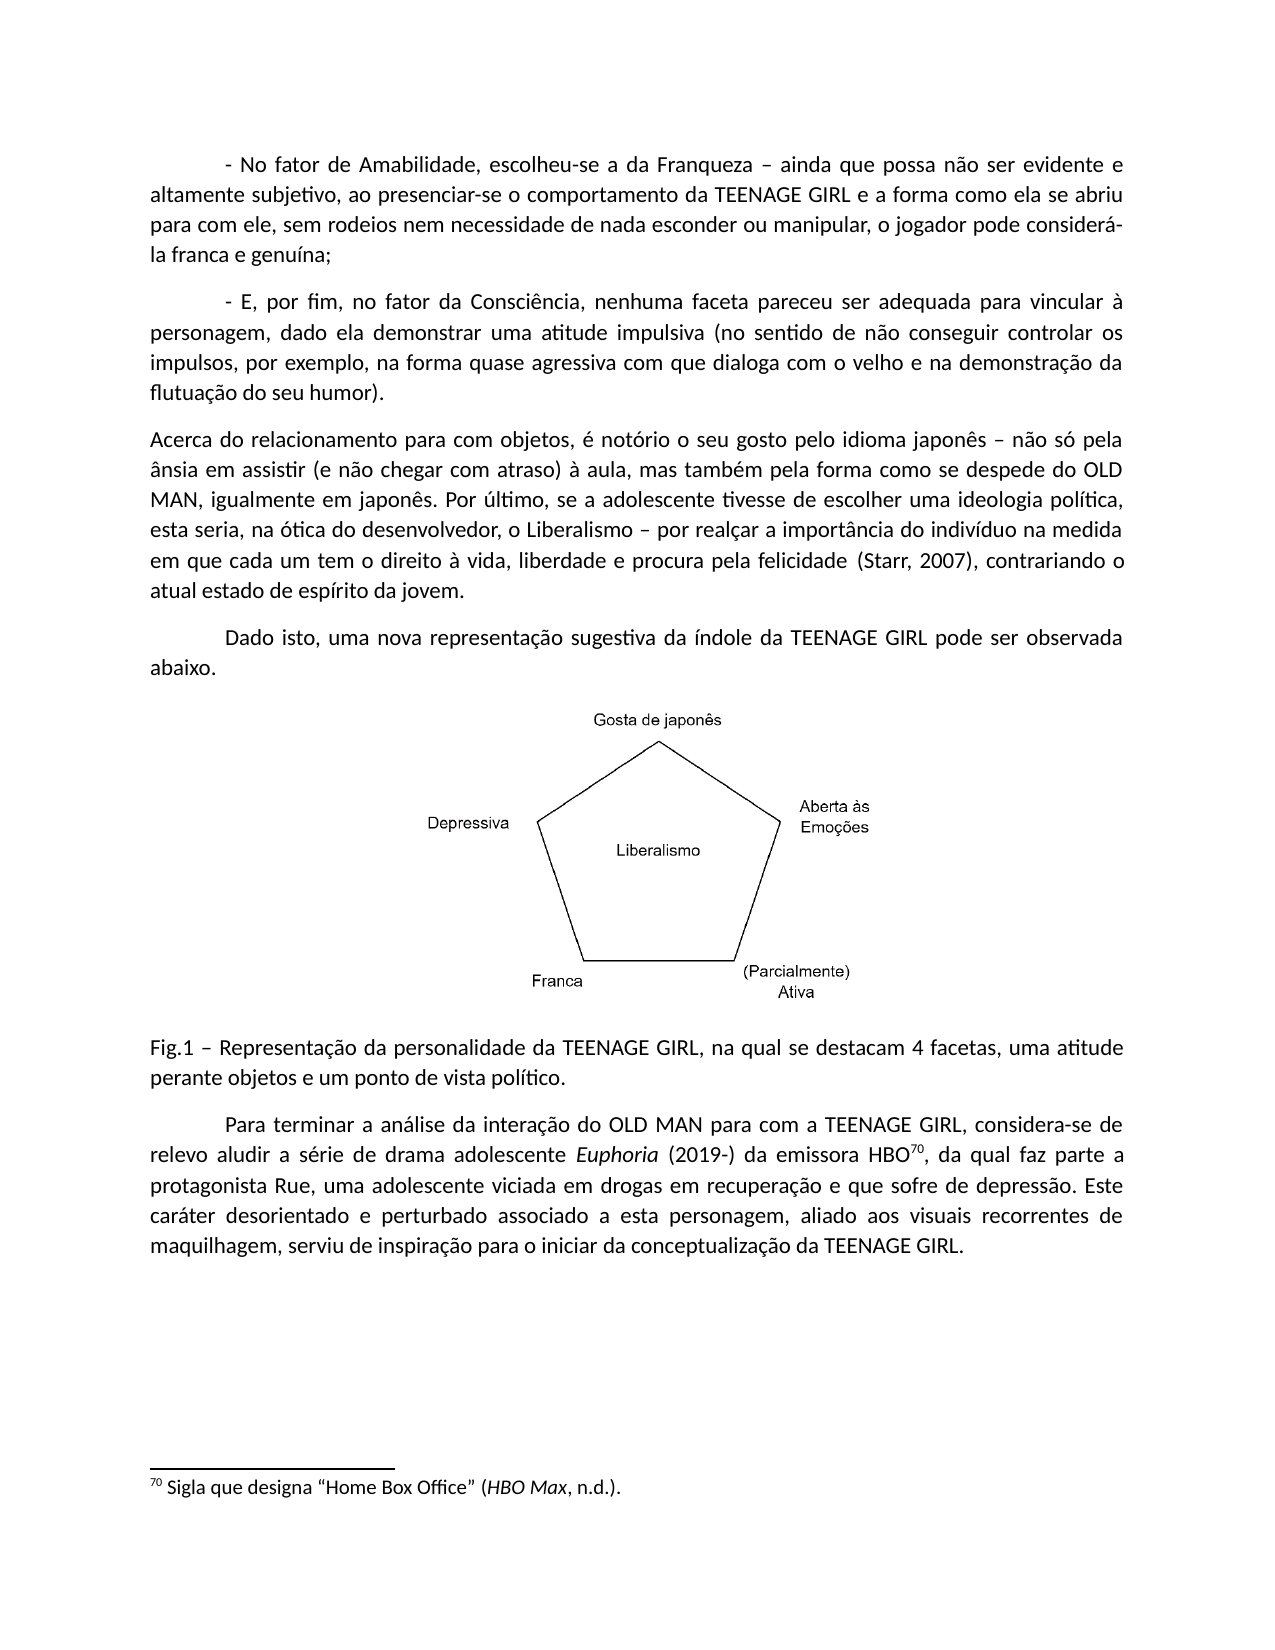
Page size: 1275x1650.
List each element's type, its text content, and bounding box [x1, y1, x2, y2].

text - E, por fim, no fator da Consciência, nenhuma faceta pareceu ser adequada para vincular à personagem, dado ela demonstrar uma atitude impulsiva (no sentido de não conseguir controlar os impulsos, por exemplo, na forma quase agressiva com que dialoga com o velho e na demonstração da flutuação do seu humor). [150, 287, 1125, 406]
text Dado isto, uma nova representação sugestiva da índole da TEENAGE GIRL pode ser observada abaixo. [150, 623, 1125, 681]
text Acerca do relacionamento para com objetos, é notório o seu gosto pelo idioma japonês – não só pela ânsia em assistir (e não chegar com atraso) à aula, mas também pela forma como se despede do OLD MAN, igualmente em japonês. Por último, se a adolescente tivesse de escolher uma ideologia política, esta seria, na ótica do desenvolvedor, o Liberalismo – por realçar a importância do indivíduo na medida em que cada um tem o direito à vida, liberdade e procura pela felicidade (Starr, 2007), contrariando o atual estado de espírito da jovem. [150, 425, 1125, 604]
text Fig.1 – Representação da personalidade da TEENAGE GIRL, na qual se destacam 4 facetas, uma atitude perante objetos e um ponto de vista político. [150, 1033, 1125, 1091]
text - No fator de Amabilidade, escolheu-se a da Franqueza – ainda que possa não ser evidente e altamente subjetivo, ao presenciar-se o comportamento da TEENAGE GIRL e a forma como ela se abriu para com ele, sem rodeios nem necessidade de nada esconder ou manipular, o jogador pode considerá-la franca e genuína; [150, 150, 1125, 269]
picture [386, 700, 889, 1015]
text Para terminar a análise da interação do OLD MAN para com a TEENAGE GIRL, considera-se de relevo aludir a série de drama adolescente Euphoria (2019-) da emissora HBO, da qual faz parte a protagonista Rue, uma adolescente viciada em drogas em recuperação e que sofre de depressão. Este caráter desorientado e perturbado associado a esta personagem, aliado aos visuais recorrentes de maquilhagem, serviu de inspiração para o iniciar da conceptualização da TEENAGE GIRL. [150, 1110, 1125, 1259]
